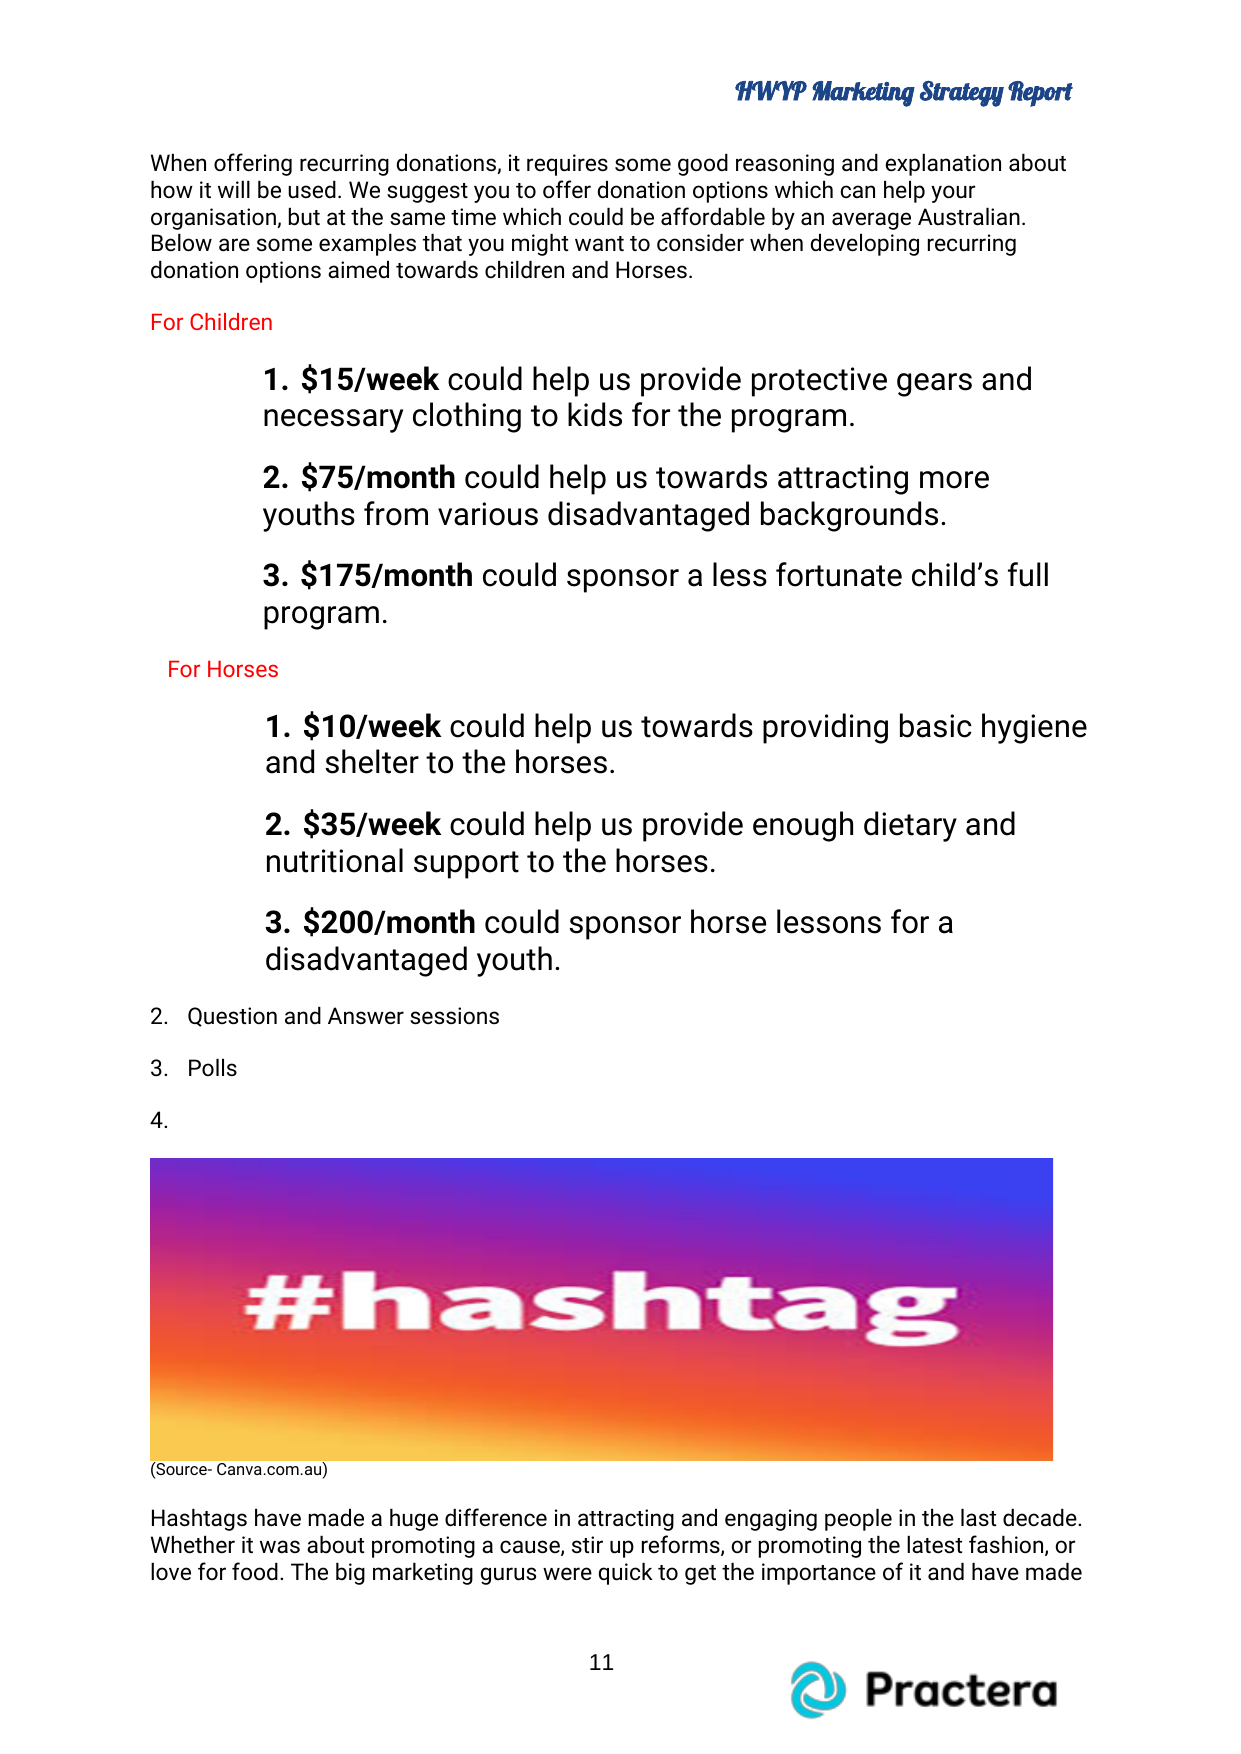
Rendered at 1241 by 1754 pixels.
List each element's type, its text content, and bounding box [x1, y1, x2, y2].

picture [150, 1158, 1054, 1461]
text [150, 1505, 1090, 1586]
text 2. $35/week could help us provide enough dietary and nutritional support to the horses. [264, 806, 1090, 880]
text When offering recurring donations, it requires some good reasoning and explanation about how it will be used. We suggest you to offer donation options which can help your organisation, but at the same time which could be affordable by an average Australian. Below are some examples that you might want to consider when developing recurring donation options aimed towards children and Horses. [150, 150, 1090, 284]
text For Horses [150, 656, 1090, 683]
text 2. $75/month could help us towards attracting more youths from various disadvantaged backgrounds. [262, 459, 1090, 533]
picture [755, 1627, 1090, 1754]
text 3. Polls [150, 1055, 1090, 1082]
text 4. [150, 1107, 1090, 1134]
text 3. $175/month could sponsor a less fortunate child’s full program. [262, 558, 1090, 631]
text 1. $10/week could help us towards providing basic hygiene and shelter to the horses. [264, 708, 1090, 781]
text For Children [150, 309, 1090, 336]
text 3. $200/month could sponsor horse lessons for a disadvantaged youth. [264, 905, 1090, 978]
text 1. $15/week could help us provide protective gears and necessary clothing to kids for the program. [262, 361, 1090, 434]
text 2. Question and Answer sessions [150, 1003, 1090, 1030]
